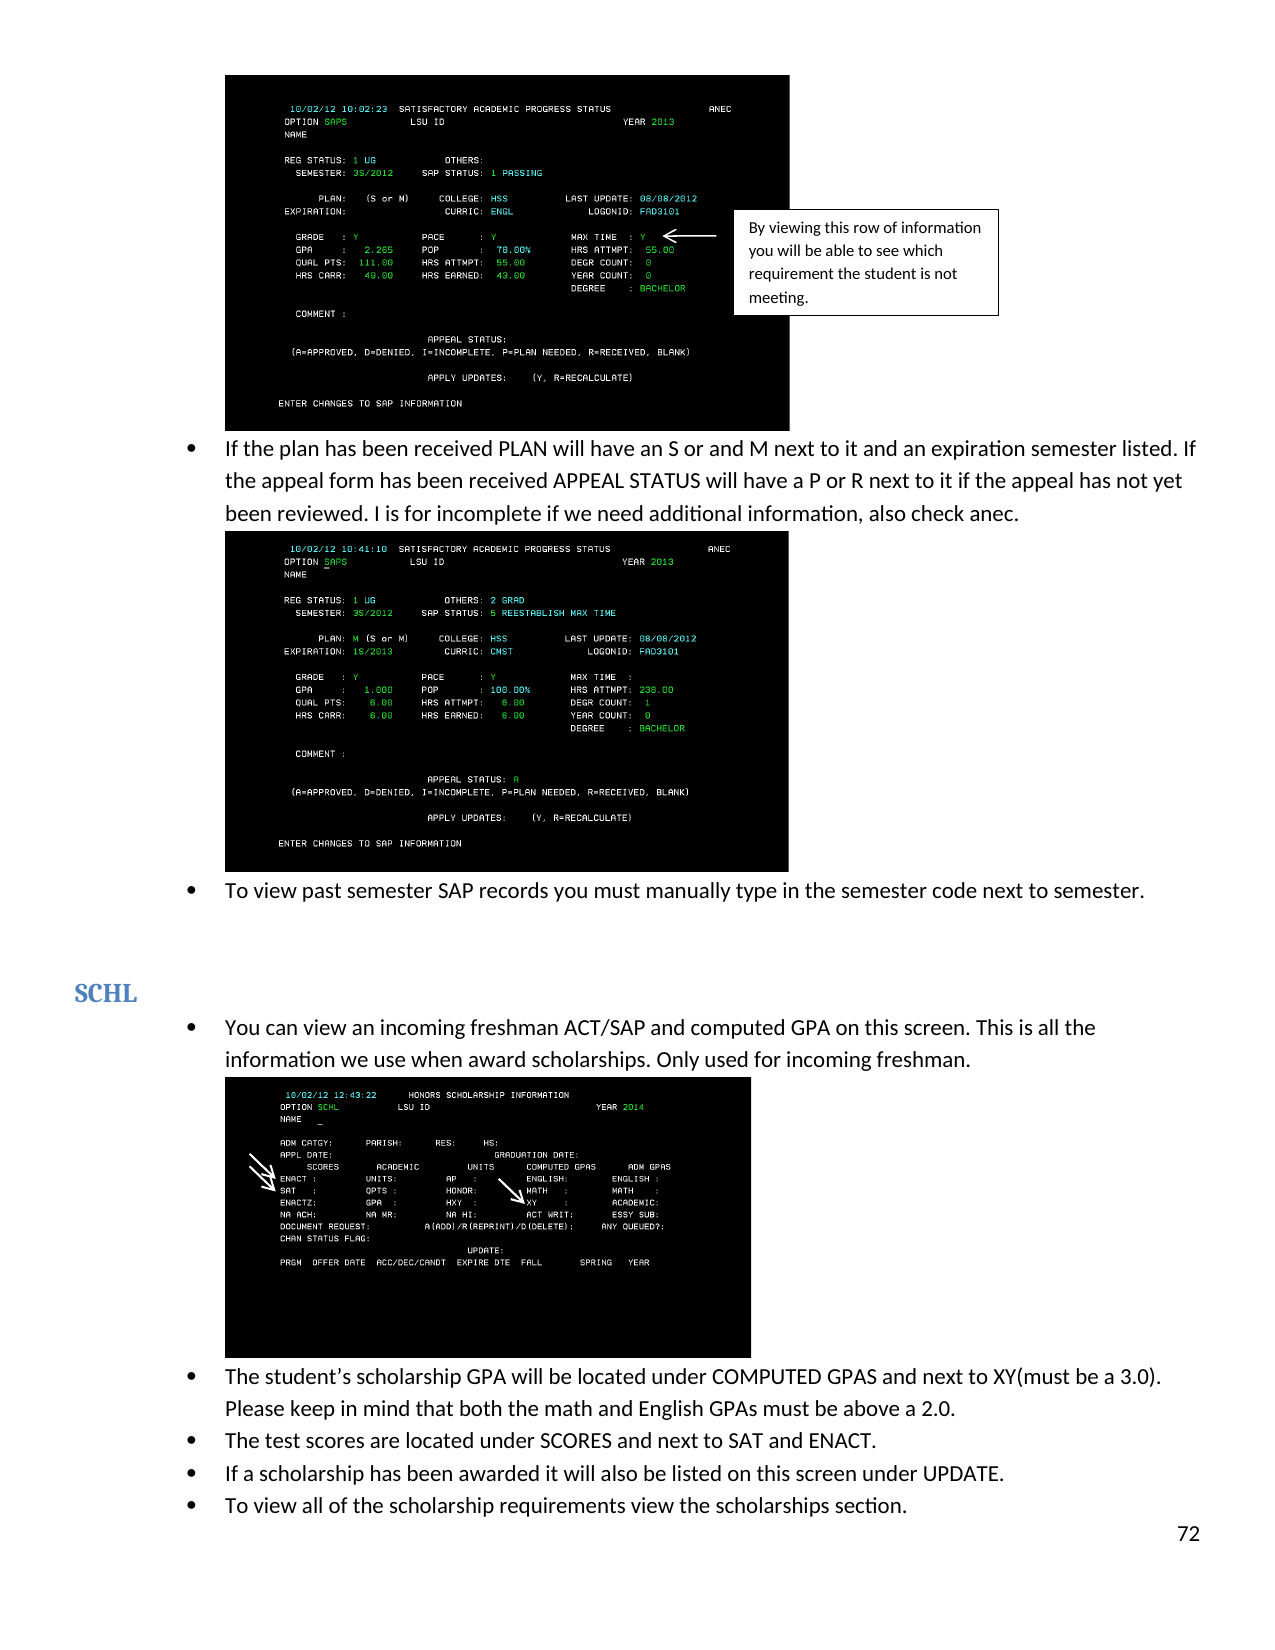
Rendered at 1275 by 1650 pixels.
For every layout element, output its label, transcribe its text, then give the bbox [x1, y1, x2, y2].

subtitle SCHL [75, 978, 1200, 1009]
list You can view an incoming freshman ACT/SAP and computed GPA on this screen. This is all the information we use when award scholarships. Only used for incoming freshman. [187, 1013, 1200, 1073]
list The test scores are located under SCORES and next to SAT and ENACT. [187, 1426, 1200, 1454]
list To view all of the scholarship requirements view the scholarships section. [187, 1491, 1200, 1519]
list To view past semester SAP records you must manually type in the semester code next to semester. [187, 876, 1200, 904]
list The student’s scholarship GPA will be located under COMPUTED GPAS and next to XY(must be a 3.0). Please keep in mind that both the math and English GPAs must be above a 2.0. [187, 1362, 1200, 1422]
list If a scholarship has been awarded it will also be listed on this screen under UPDATE. [187, 1459, 1200, 1487]
picture [225, 531, 789, 872]
picture [225, 1077, 752, 1358]
picture [225, 75, 790, 431]
list If the plan has been received PLAN will have an S or and M next to it and an expiration semester listed. If the appeal form has been received APPEAL STATUS will have a P or R next to it if the appeal has not yet been reviewed. I is for incomplete if we need additional information, also check anec. [187, 434, 1200, 527]
